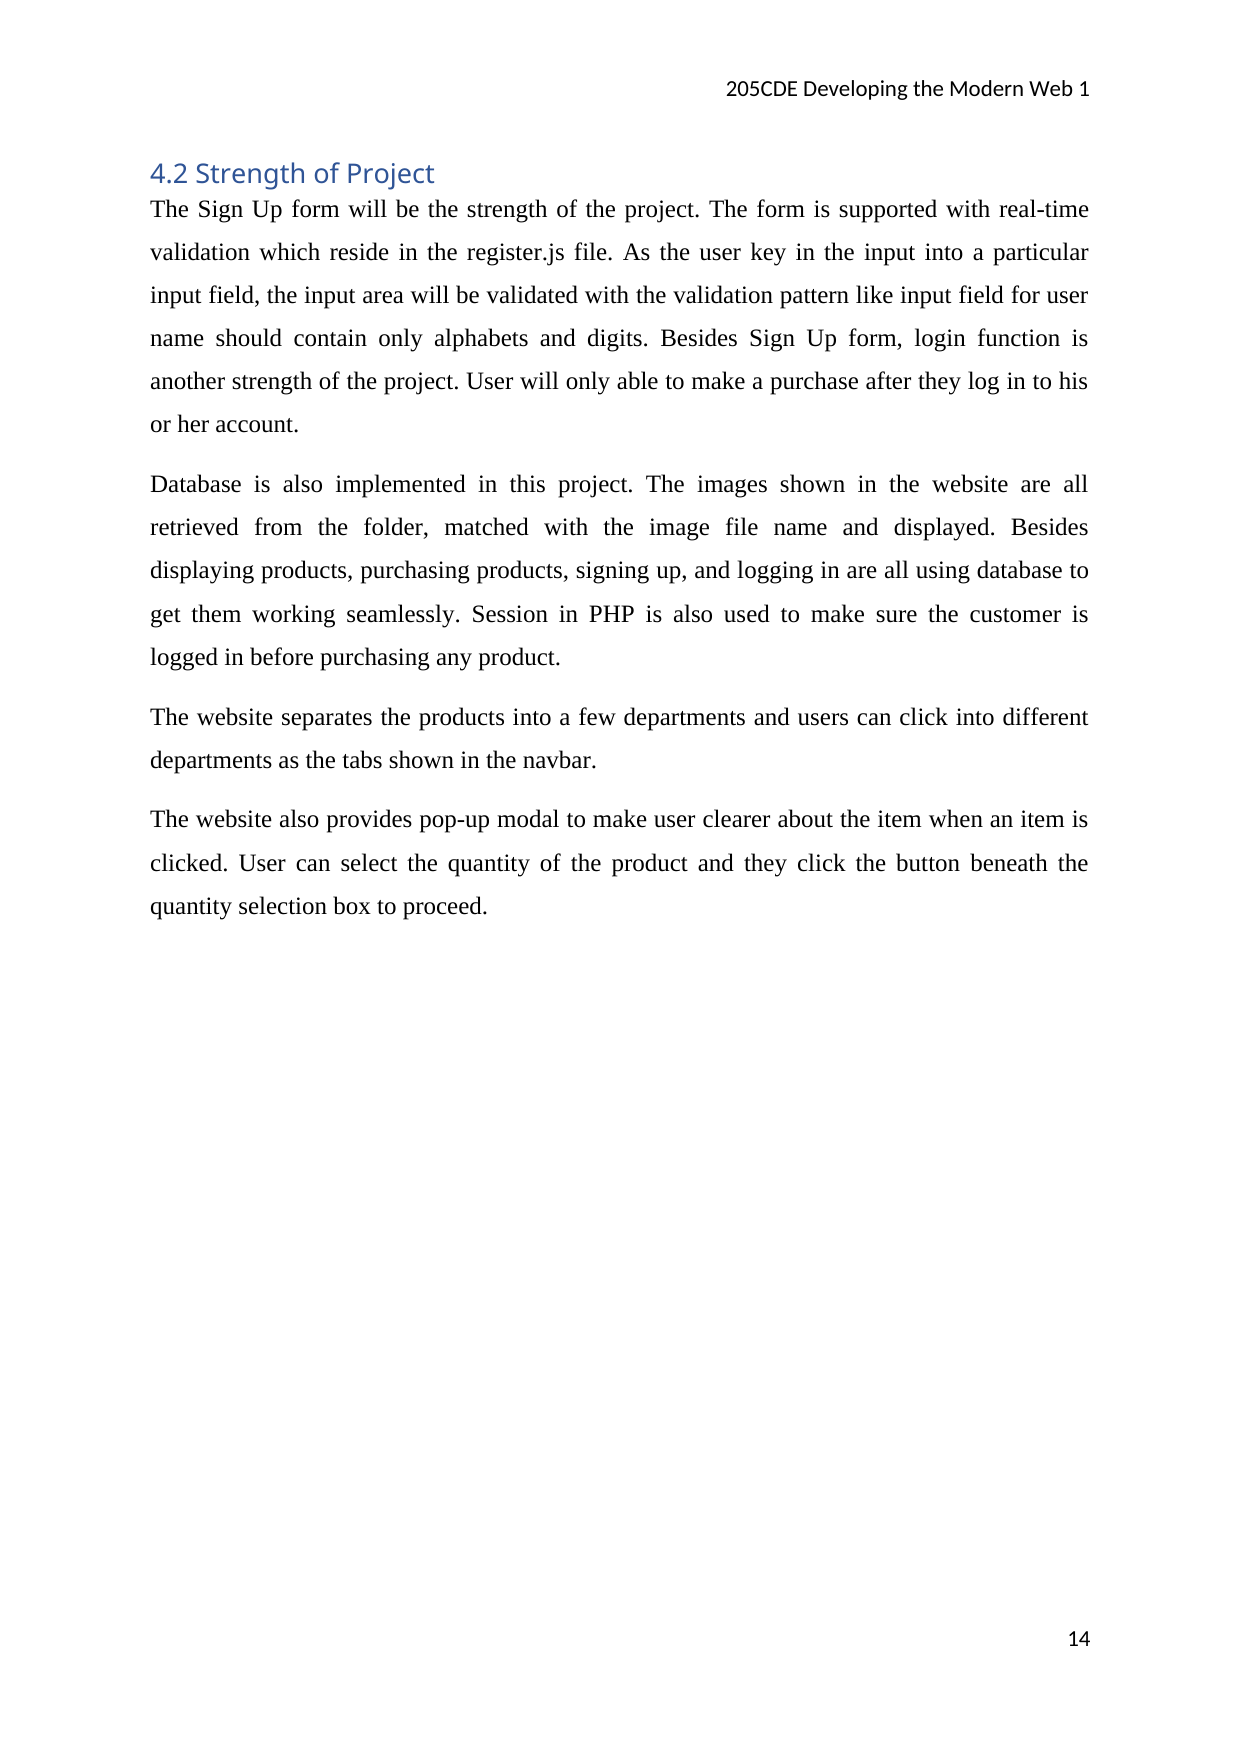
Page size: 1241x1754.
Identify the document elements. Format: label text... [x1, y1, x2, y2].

subtitle 4.2 Strength of Project [150, 154, 1090, 191]
text The website also provides pop-up modal to make user clearer about the item when an item is clicked. User can select the quantity of the product and they click the button beneath the quantity selection box to proceed. [150, 804, 1090, 919]
text The Sign Up form will be the strength of the project. The form is supported with real-time validation which reside in the register.js file. As the user key in the input into a particular input field, the input area will be validated with the validation pattern like input field for user name should contain only alphabets and digits. Besides Sign Up form, login function is another strength of the project. User will only able to make a purchase after they log in to his or her account. [150, 194, 1090, 438]
text Database is also implemented in this project. The images shown in the website are all retrieved from the folder, matched with the image file name and displayed. Besides displaying products, purchasing products, signing up, and logging in are all using database to get them working seamlessly. Session in PHP is also used to make sure the customer is logged in before purchasing any product. [150, 469, 1090, 671]
text The website separates the products into a few departments and users can click into different departments as the tabs shown in the navbar. [150, 702, 1090, 773]
